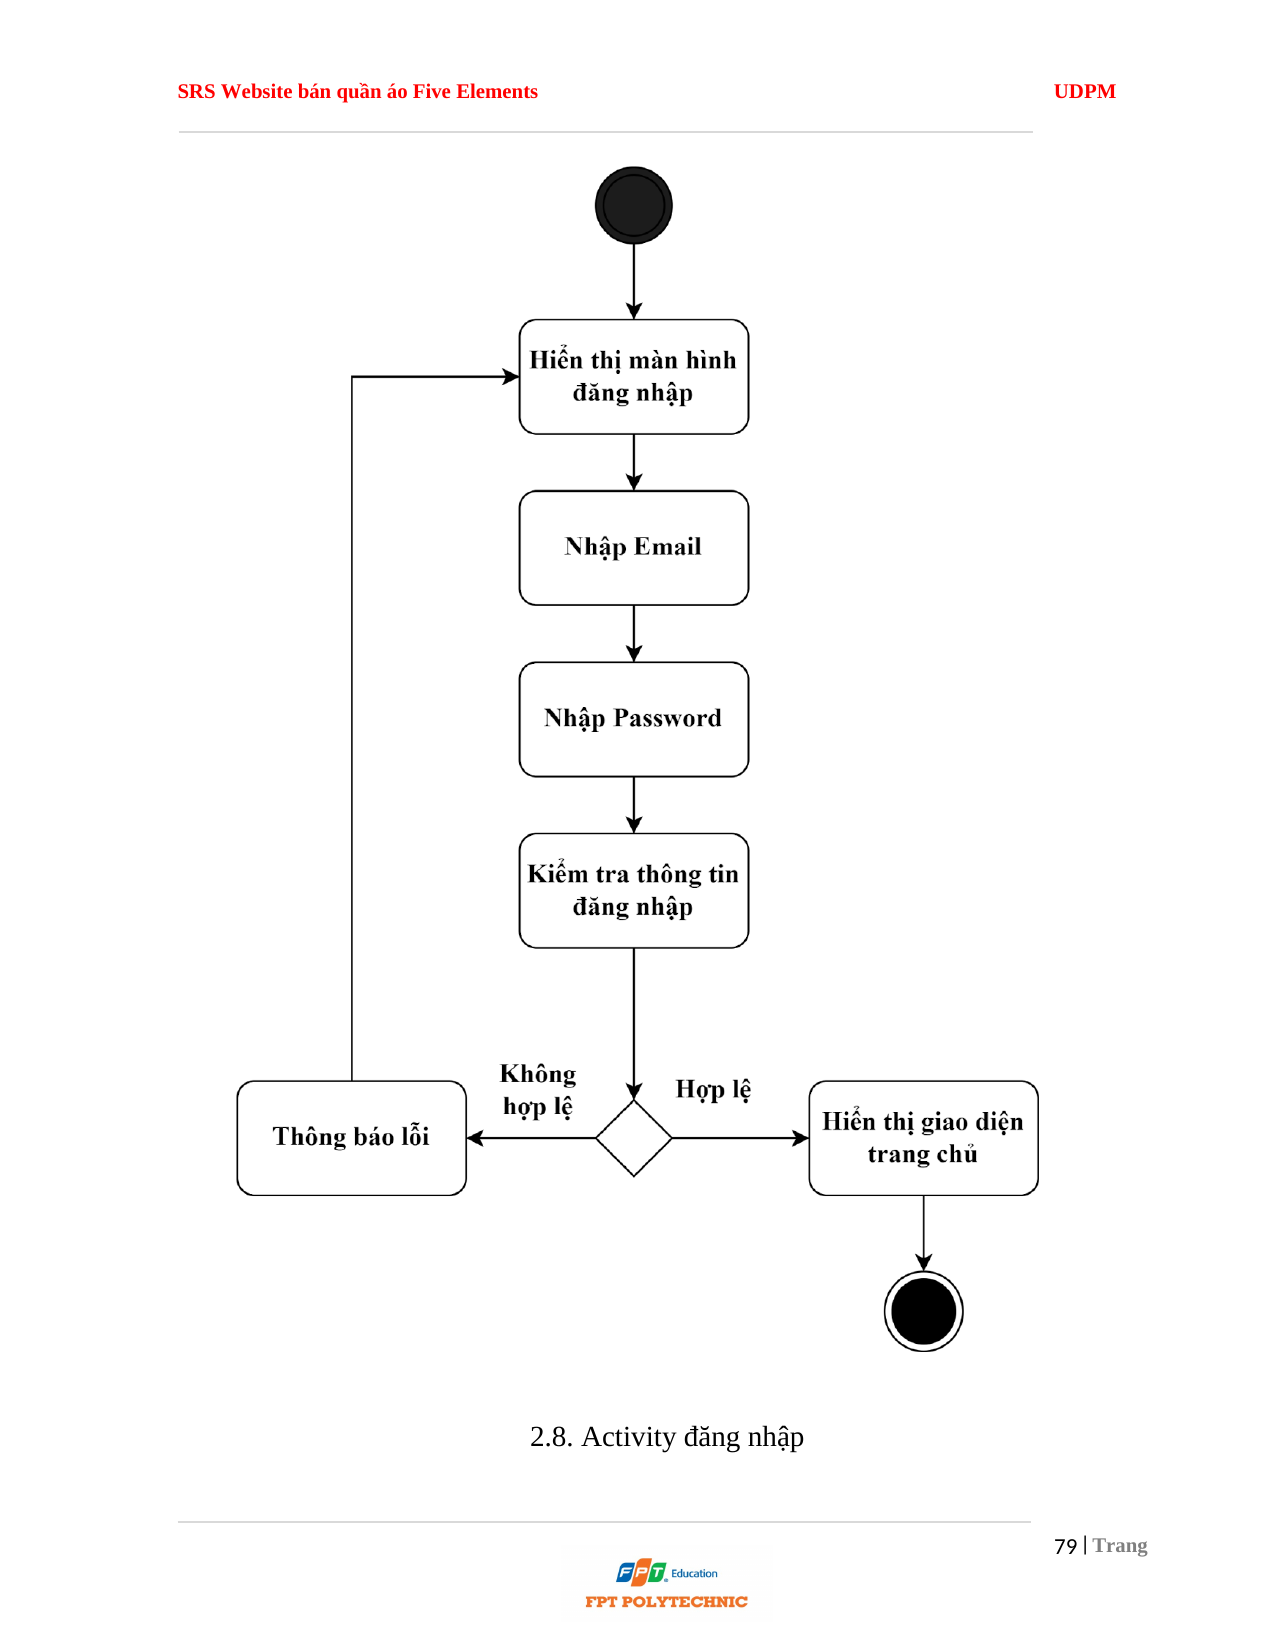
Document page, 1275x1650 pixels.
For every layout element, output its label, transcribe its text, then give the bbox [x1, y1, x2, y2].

picture [217, 147, 1058, 1371]
subtitle 2.8. Activity đăng nhập [177, 1419, 1157, 1453]
picture [561, 1545, 773, 1622]
